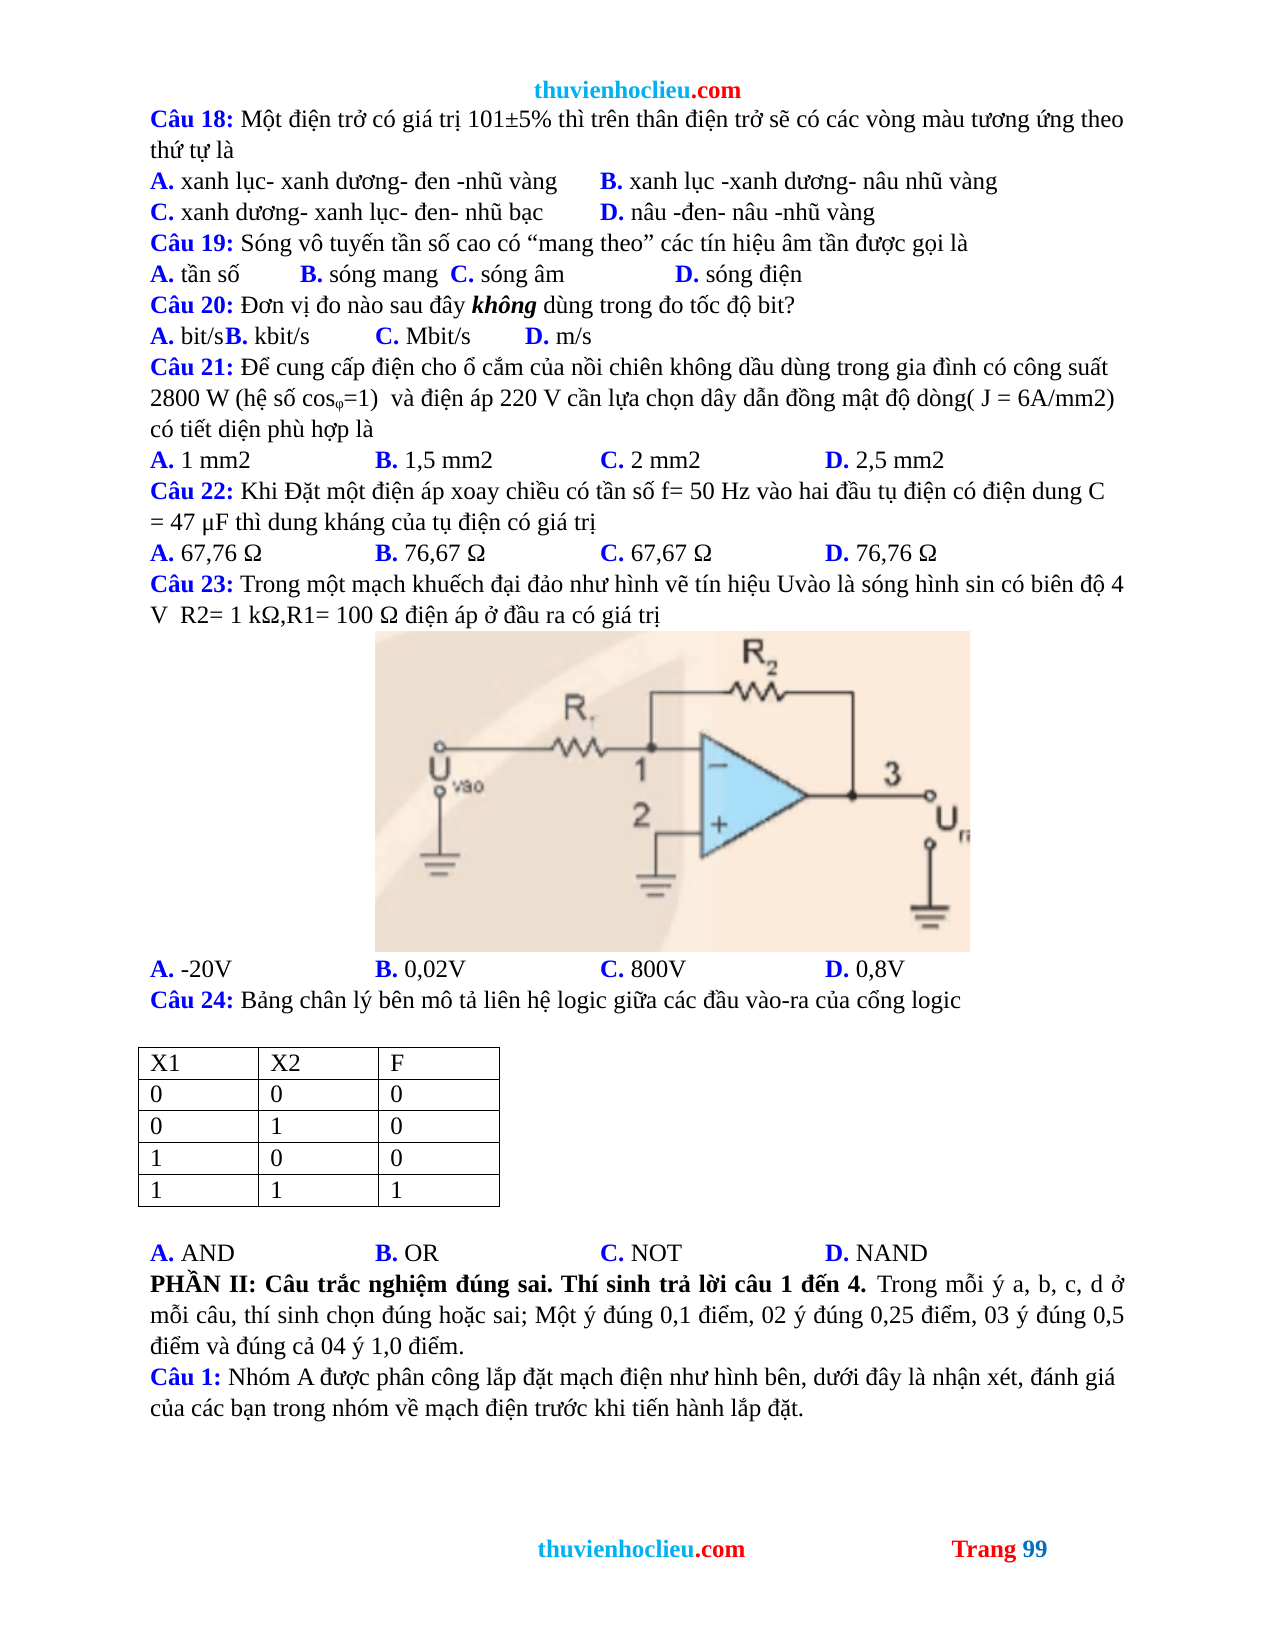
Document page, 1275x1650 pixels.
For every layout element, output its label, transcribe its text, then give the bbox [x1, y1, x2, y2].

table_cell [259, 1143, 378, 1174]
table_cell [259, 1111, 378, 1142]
text Câu 24: Bảng chân lý bên mô tả liên hệ logic giữa các đầu vào-ra của cổng logic [150, 985, 1125, 1014]
text Câu 21: Để cung cấp điện cho ổ cắm của nồi chiên không dầu dùng trong gia đình có công suất 2800 W (hệ số cosᵩ=1) và điện áp 220 V cần lựa chọn dây dẫn đồng mật độ dòng( J = 6A/mm2) có tiết diện phù hợp là [150, 352, 1125, 443]
text Câu 19: Sóng vô tuyến tần số cao có “mang theo” các tín hiệu âm tần được gọi là [150, 228, 1125, 257]
text A. tần số B. sóng mang C. sóng âm D. sóng điện [150, 259, 1125, 288]
text A. 1 mm2 B. 1,5 mm2 C. 2 mm2 D. 2,5 mm2 [150, 445, 1125, 474]
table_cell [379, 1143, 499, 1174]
text PHẦN II: Câu trắc nghiệm đúng sai. Thí sinh trả lời câu 1 đến 4. Trong mỗi ý a, b, c, d ở mỗi câu, thí sinh chọn đúng hoặc sai; Một ý đúng 0,1 điểm, 02 ý đúng 0,25 điểm, 03 ý đúng 0,5 điểm và đúng cả 04 ý 1,0 điểm. [150, 1269, 1125, 1360]
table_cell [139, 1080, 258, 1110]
text C. xanh dương- xanh lục- đen- nhũ bạc D. nâu -đen- nâu -nhũ vàng [150, 197, 1125, 226]
text Câu 22: Khi Đặt một điện áp xoay chiều có tần số f= 50 Hz vào hai đầu tụ điện có điện dung C = 47 μF thì dung kháng của tụ điện có giá trị [150, 476, 1125, 536]
text A. xanh lục- xanh dương- đen -nhũ vàng B. xanh lục -xanh dương- nâu nhũ vàng [150, 166, 1125, 194]
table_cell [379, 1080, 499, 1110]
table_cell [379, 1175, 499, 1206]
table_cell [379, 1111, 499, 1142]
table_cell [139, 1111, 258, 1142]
text Câu 18: Một điện trở có giá trị 101±5% thì trên thân điện trở sẽ có các vòng màu tương ứng theo thứ tự là [150, 104, 1125, 163]
text A. bit/s B. kbit/s C. Mbit/s D. m/s [150, 321, 1125, 350]
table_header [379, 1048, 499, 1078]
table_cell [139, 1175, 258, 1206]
text A. AND B. OR C. NOT D. NAND [150, 1238, 1125, 1267]
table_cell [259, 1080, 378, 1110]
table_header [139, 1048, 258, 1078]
text Câu 1: Nhóm A được phân công lắp đặt mạch điện như hình bên, dưới đây là nhận xét, đánh giá của các bạn trong nhóm về mạch điện trước khi tiến hành lắp đặt. [150, 1362, 1125, 1422]
picture [375, 631, 971, 952]
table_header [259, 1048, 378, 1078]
text Câu 20: Đơn vị đo nào sau đây không dùng trong đo tốc độ bit? [150, 290, 1125, 319]
text A. 67,76 Ω B. 76,67 Ω C. 67,67 Ω D. 76,76 Ω [150, 538, 1125, 567]
text A. -20V B. 0,02V C. 800V D. 0,8V [150, 954, 1125, 983]
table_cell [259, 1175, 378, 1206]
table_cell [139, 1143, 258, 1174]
text Câu 23: Trong một mạch khuếch đại đảo như hình vẽ tín hiệu Uvào là sóng hình sin có biên độ 4 V R2= 1 kΩ,R1= 100 Ω điện áp ở đầu ra có giá trị [150, 569, 1125, 629]
